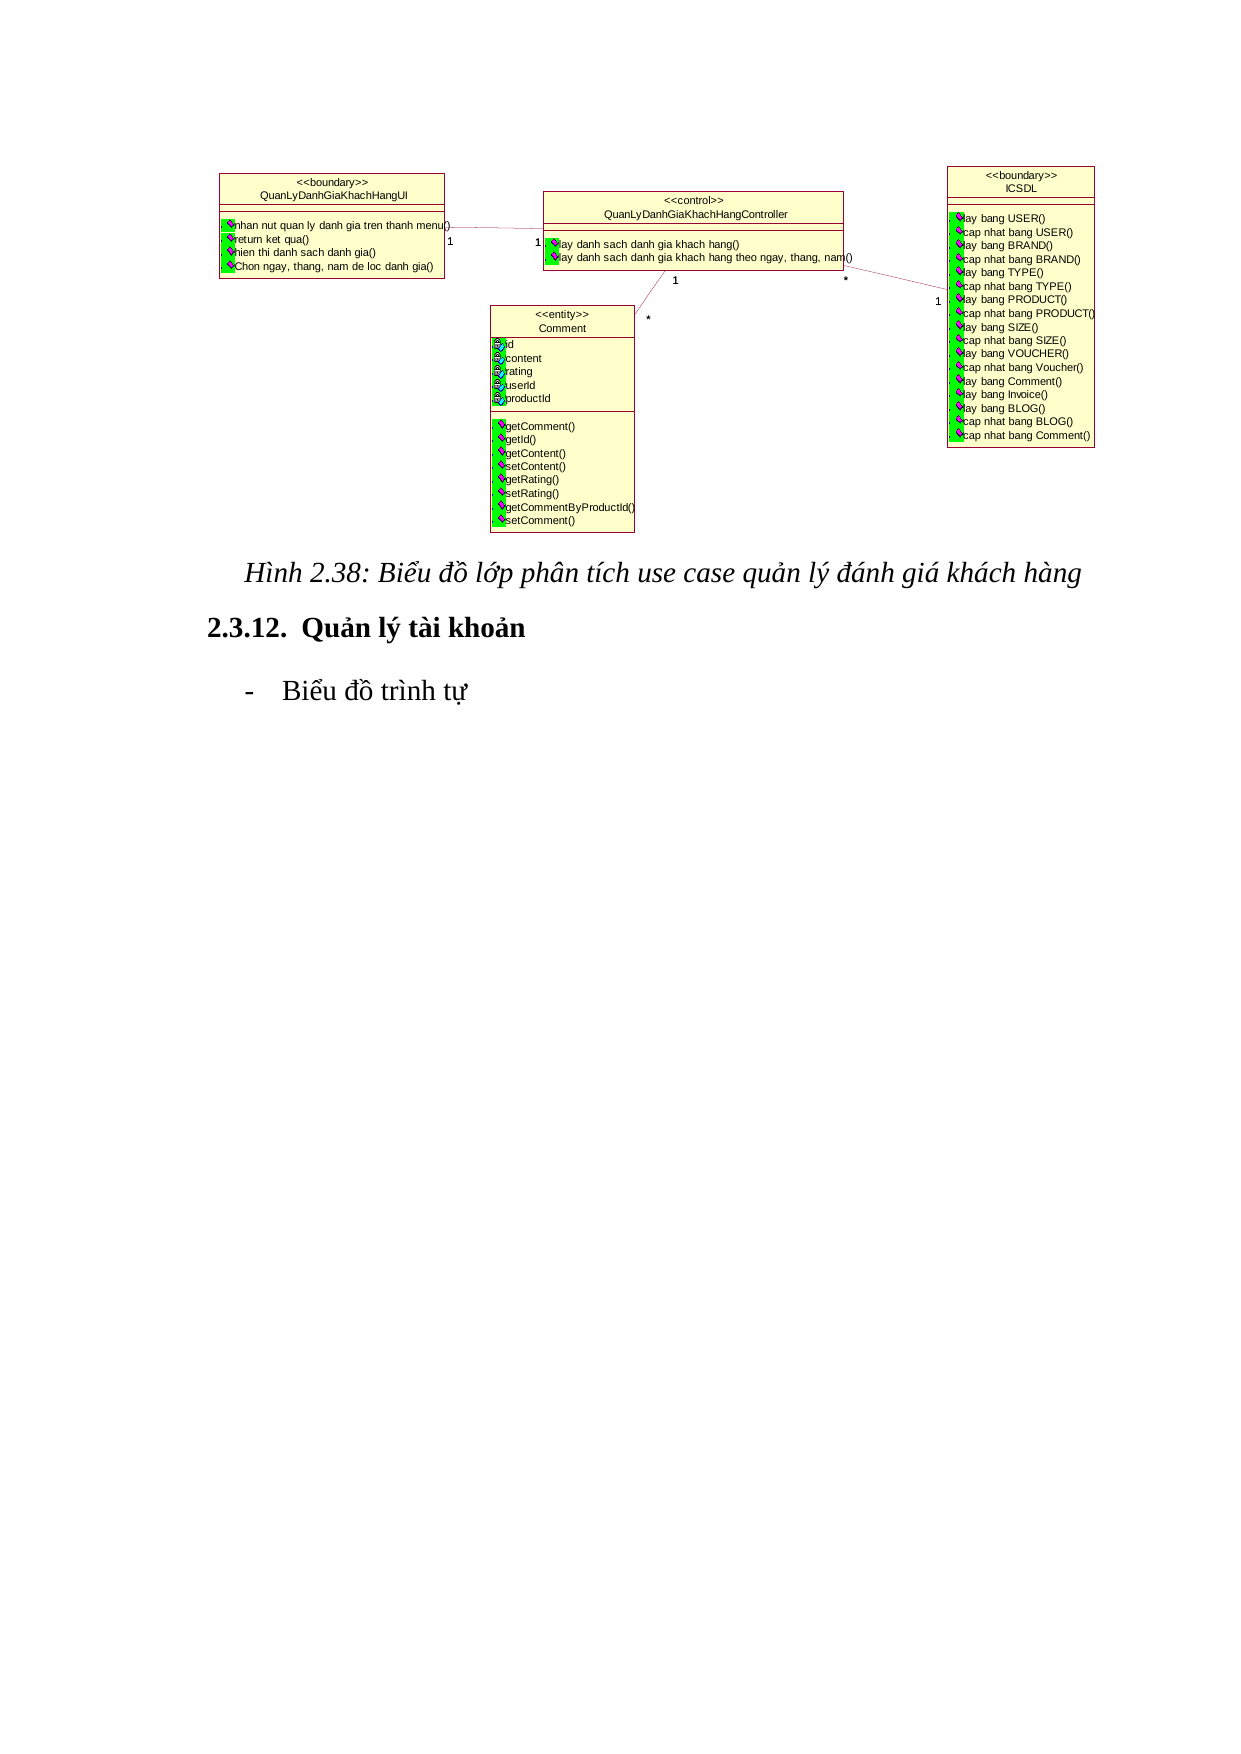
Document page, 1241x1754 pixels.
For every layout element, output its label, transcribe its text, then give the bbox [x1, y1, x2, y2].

text Hình 2.38: Biểu đồ lớp phân tích use case quản lý đánh giá khách hàng [207, 556, 1122, 589]
list Biểu đồ trình tự [244, 673, 1122, 706]
subtitle Quản lý tài khoản [207, 610, 1122, 643]
